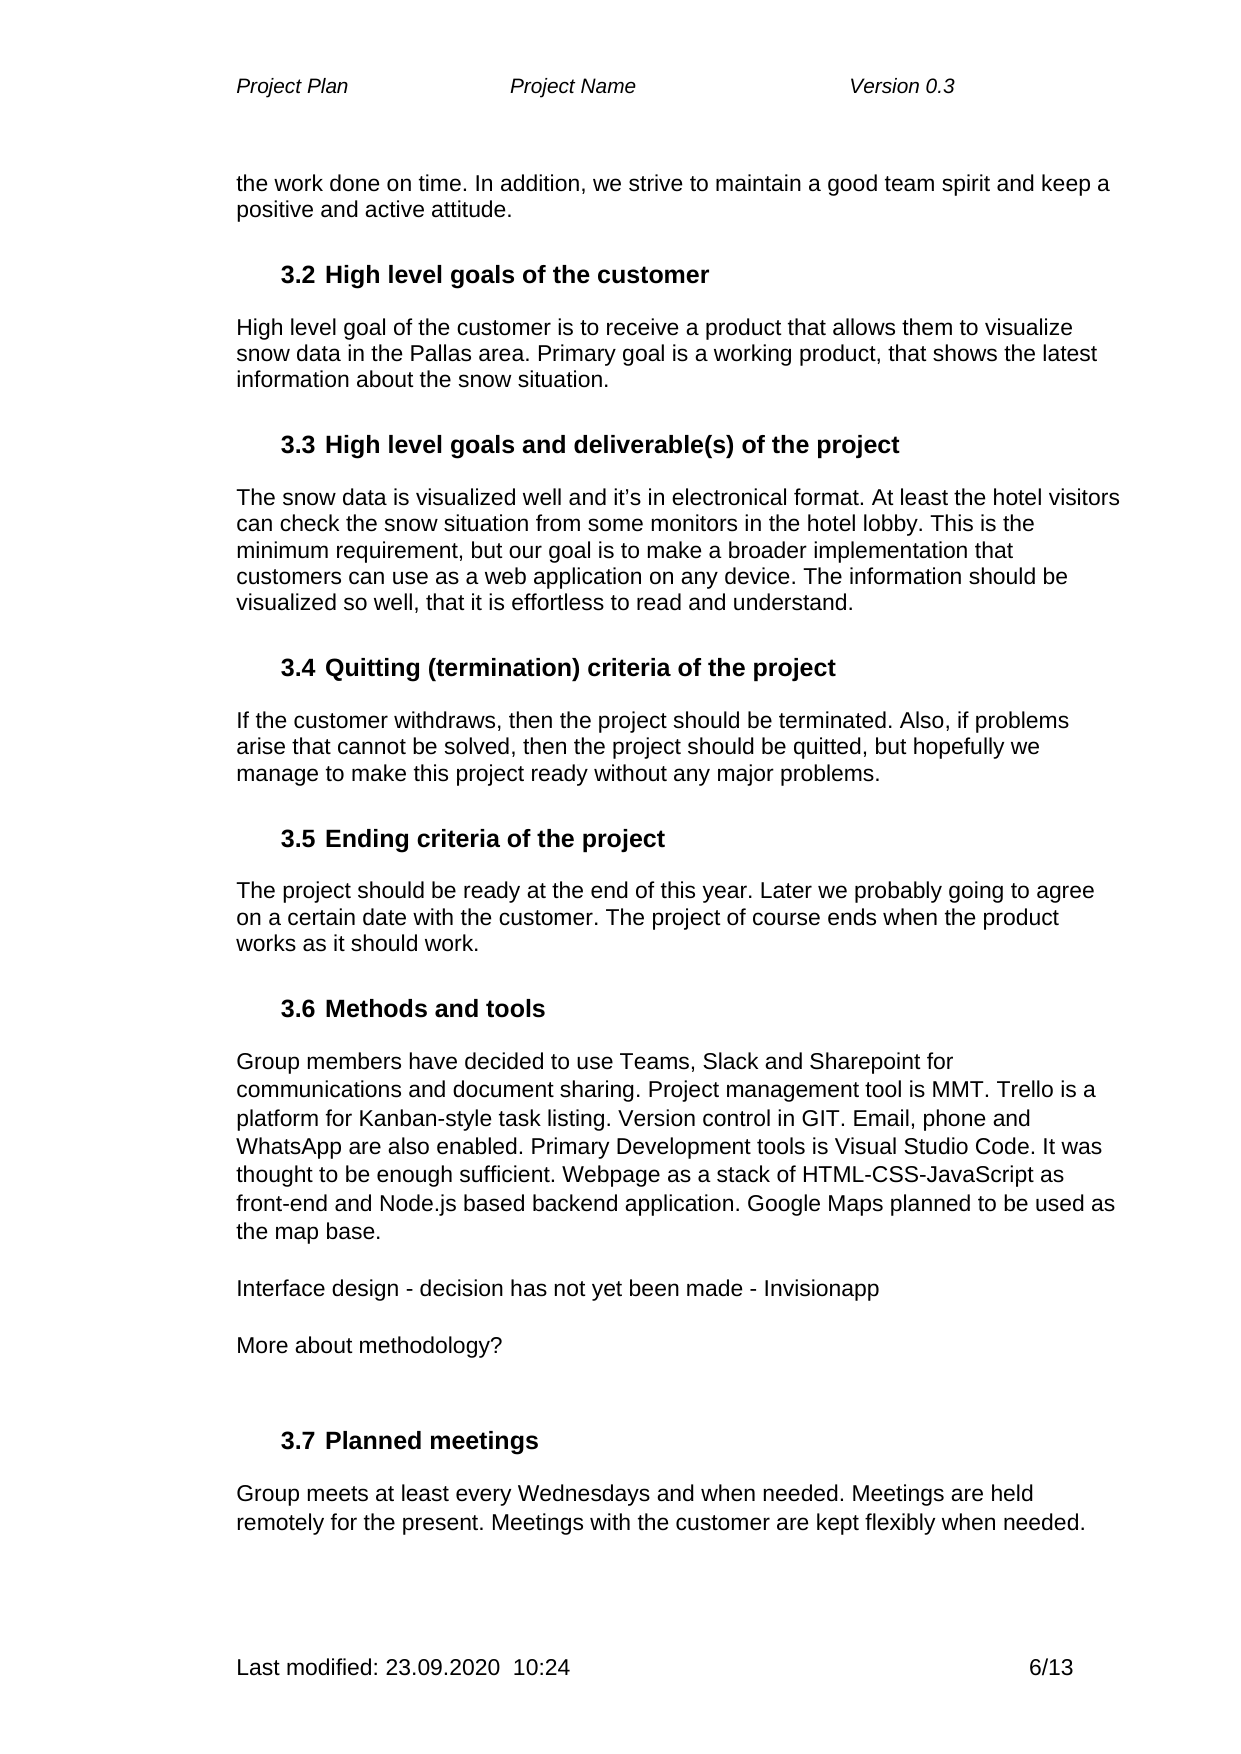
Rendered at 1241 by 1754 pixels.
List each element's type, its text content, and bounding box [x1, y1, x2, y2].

list Interface design - decision has not yet been made - Invisionapp [236, 1275, 1122, 1301]
text High level goal of the customer is to receive a product that allows them to visualize snow data in the Pallas area. Primary goal is a working product, that shows the latest information about the snow situation. [236, 314, 1122, 393]
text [236, 170, 1122, 222]
subtitle High level goals of the customer [281, 260, 1122, 289]
list Group members have decided to use Teams, Slack and Sharepoint for communications and document sharing. Project management tool is MMT. Trello is a platform for Kanban-style task listing. Version control in GIT. Email, phone and WhatsApp are also enabled. Primary Development tools is Visual Studio Code. It was thought to be enough sufficient. Webpage as a stack of HTML-CSS-JavaScript as front-end and Node.js based backend application. Google Maps planned to be used as the map base. [236, 1048, 1122, 1244]
text The snow data is visualized well and it’s in electronical format. At least the hotel visitors can check the snow situation from some monitors in the hotel lobby. This is the minimum requirement, but our goal is to make a broader implementation that customers can use as a web application on any device. The information should be visualized so well, that it is effortless to read and understand. [236, 484, 1122, 616]
subtitle Planned meetings [281, 1426, 1122, 1455]
subtitle High level goals and deliverable(s) of the project [281, 430, 1122, 459]
list Group meets at least every Wednesdays and when needed. Meetings are held remotely for the present. Meetings with the customer are kept flexibly when needed. [236, 1480, 1122, 1535]
subtitle Ending criteria of the project [281, 823, 1122, 852]
text The project should be ready at the end of this year. Later we probably going to agree on a certain date with the customer. The project of course ends when the product works as it should work. [236, 877, 1122, 956]
text If the customer withdraws, then the project should be terminated. Also, if problems arise that cannot be solved, then the project should be quitted, but hopefully we manage to make this project ready without any major problems. [236, 707, 1122, 786]
subtitle Quitting (termination) criteria of the project [281, 653, 1122, 682]
list More about methodology? [236, 1332, 1122, 1358]
subtitle Methods and tools [281, 994, 1122, 1023]
